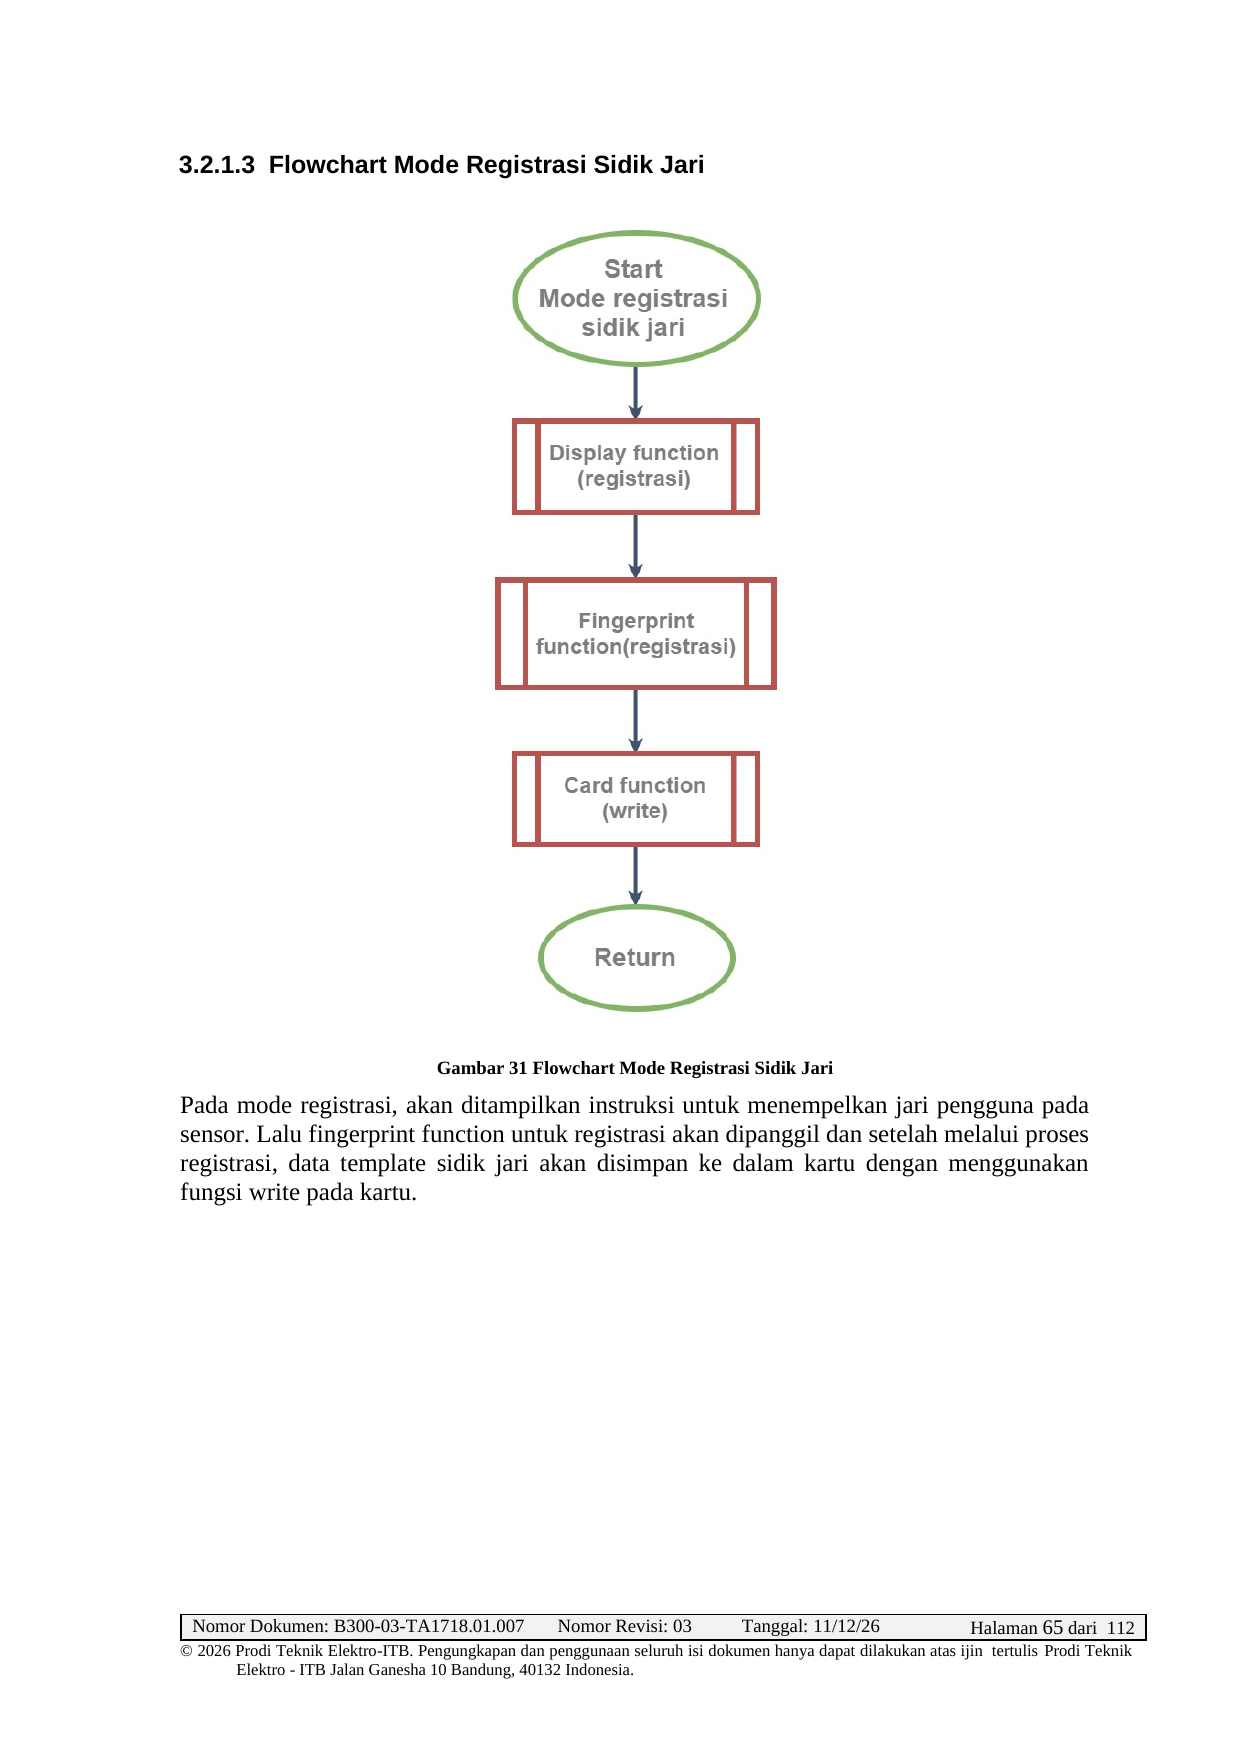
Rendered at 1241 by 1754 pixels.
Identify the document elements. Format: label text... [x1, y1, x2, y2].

subtitle Flowchart Mode Registrasi Sidik Jari [179, 150, 1090, 179]
picture [449, 185, 822, 1057]
text Gambar 31 Flowchart Mode Registrasi Sidik Jari [180, 1057, 1090, 1078]
text Pada mode registrasi, akan ditampilkan instruksi untuk menempelkan jari pengguna pada sensor. Lalu fingerprint function untuk registrasi akan dipanggil dan setelah melalui proses registrasi, data template sidik jari akan disimpan ke dalam kartu dengan menggunakan fungsi write pada kartu. [180, 1091, 1090, 1206]
